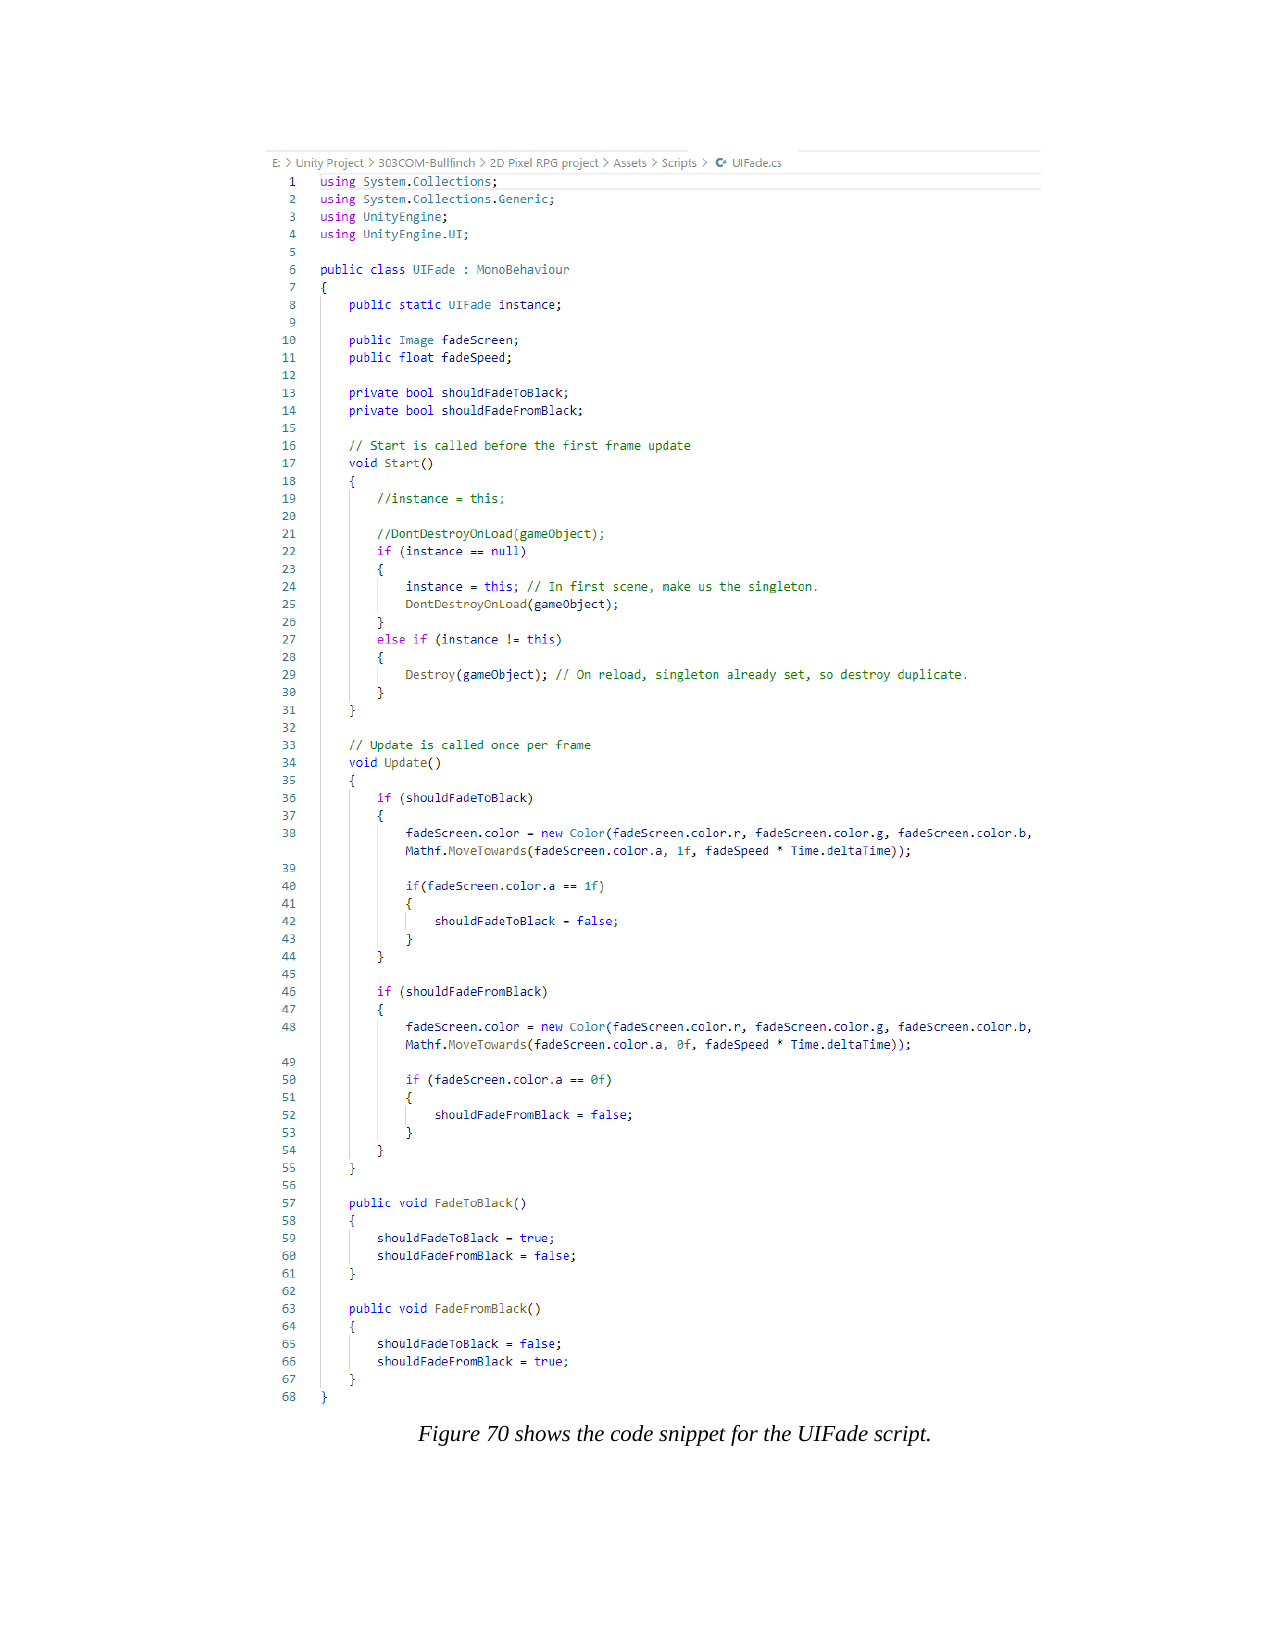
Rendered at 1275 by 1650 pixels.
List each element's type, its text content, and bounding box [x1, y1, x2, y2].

text Figure 70 shows the code snippet for the UIFade script. [194, 1420, 1125, 1446]
picture [265, 150, 1041, 1404]
